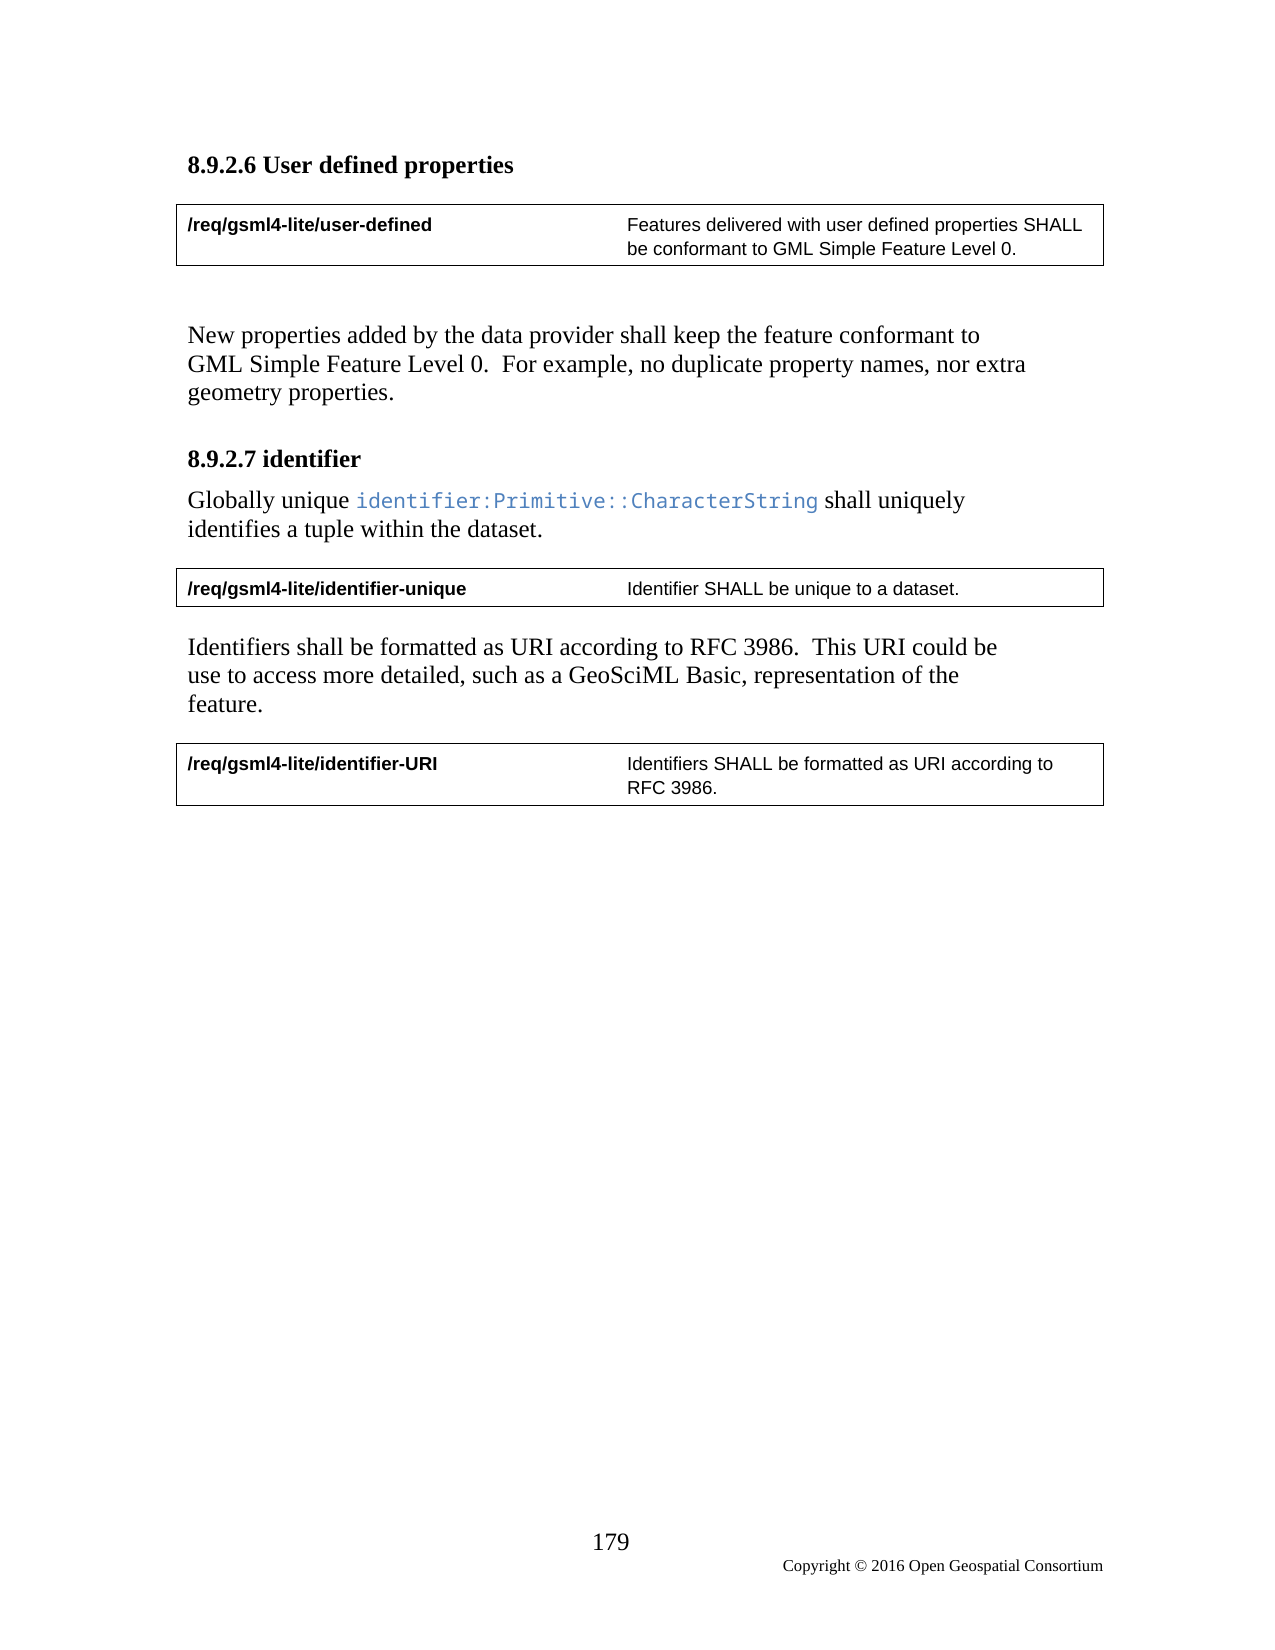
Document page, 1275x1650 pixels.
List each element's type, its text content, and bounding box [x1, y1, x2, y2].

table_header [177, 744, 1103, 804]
text Identifiers shall be formatted as URI according to RFC 3986. This URI could be use to access more detailed, such as a GeoSciML Basic, representation of the feature. [187, 632, 1034, 718]
subtitle User defined properties [187, 150, 1034, 179]
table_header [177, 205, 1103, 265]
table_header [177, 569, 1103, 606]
text New properties added by the data provider shall keep the feature conformant to GML Simple Feature Level 0. For example, no duplicate property names, nor extra geometry properties. [187, 320, 1034, 406]
text Globally unique identifier:Primitive::CharacterString shall uniquely identifies a tuple within the dataset. [187, 485, 1034, 543]
subtitle identifier [187, 444, 1034, 472]
